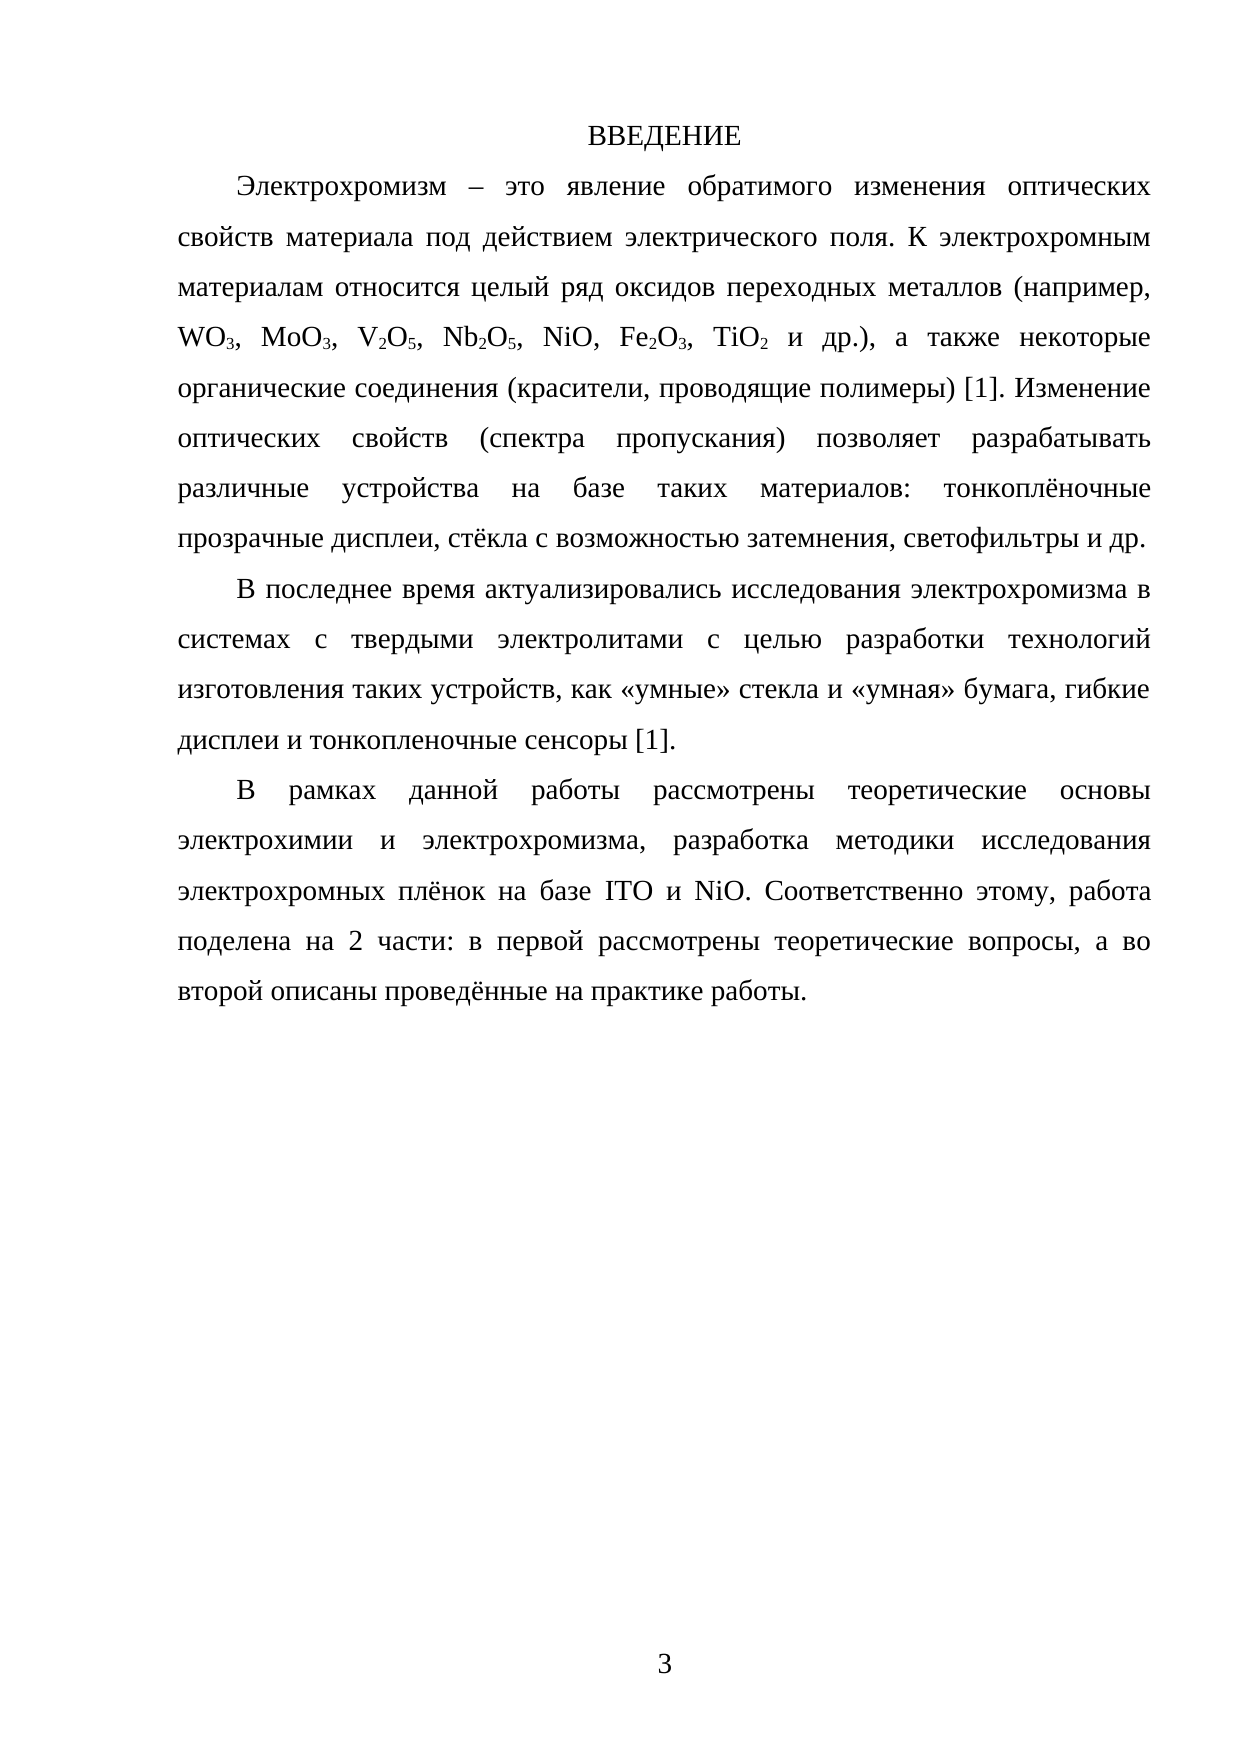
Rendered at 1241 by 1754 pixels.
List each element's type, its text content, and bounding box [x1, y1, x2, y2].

text Электрохромизм – это явление обратимого изменения оптических свойств материала под действием электрического поля. К электрохромным материалам относится целый ряд оксидов переходных металлов (например, WO3, МоО3, V2O5, Nb2O5, NiO, Fe2O3, ТiO2 и др.), а также некоторые органические соединения (красители, проводящие полимеры) [1]. Изменение оптических свойств (спектра пропускания) позволяет разрабатывать различные устройства на базе таких материалов: тонкоплёночные прозрачные дисплеи, стёкла с возможностью затемнения, светофильтры и др. [177, 168, 1152, 554]
subtitle Введение [177, 118, 1152, 152]
text В рамках данной работы рассмотрены теоретические основы электрохимии и электрохромизма, разработка методики исследования электрохромных плёнок на базе ITO и NiO. Соответственно этому, работа поделена на 2 части: в первой рассмотрены теоретические вопросы, а во второй описаны проведённые на практике работы. [177, 772, 1152, 1007]
text В последнее время актуализировались исследования электрохромизма в системах с твердыми электролитами с целью разработки технологий изготовления таких устройств, как «умные» стекла и «умная» бумага, гибкие дисплеи и тонкопленочные сенсоры [1]. [177, 571, 1152, 755]
